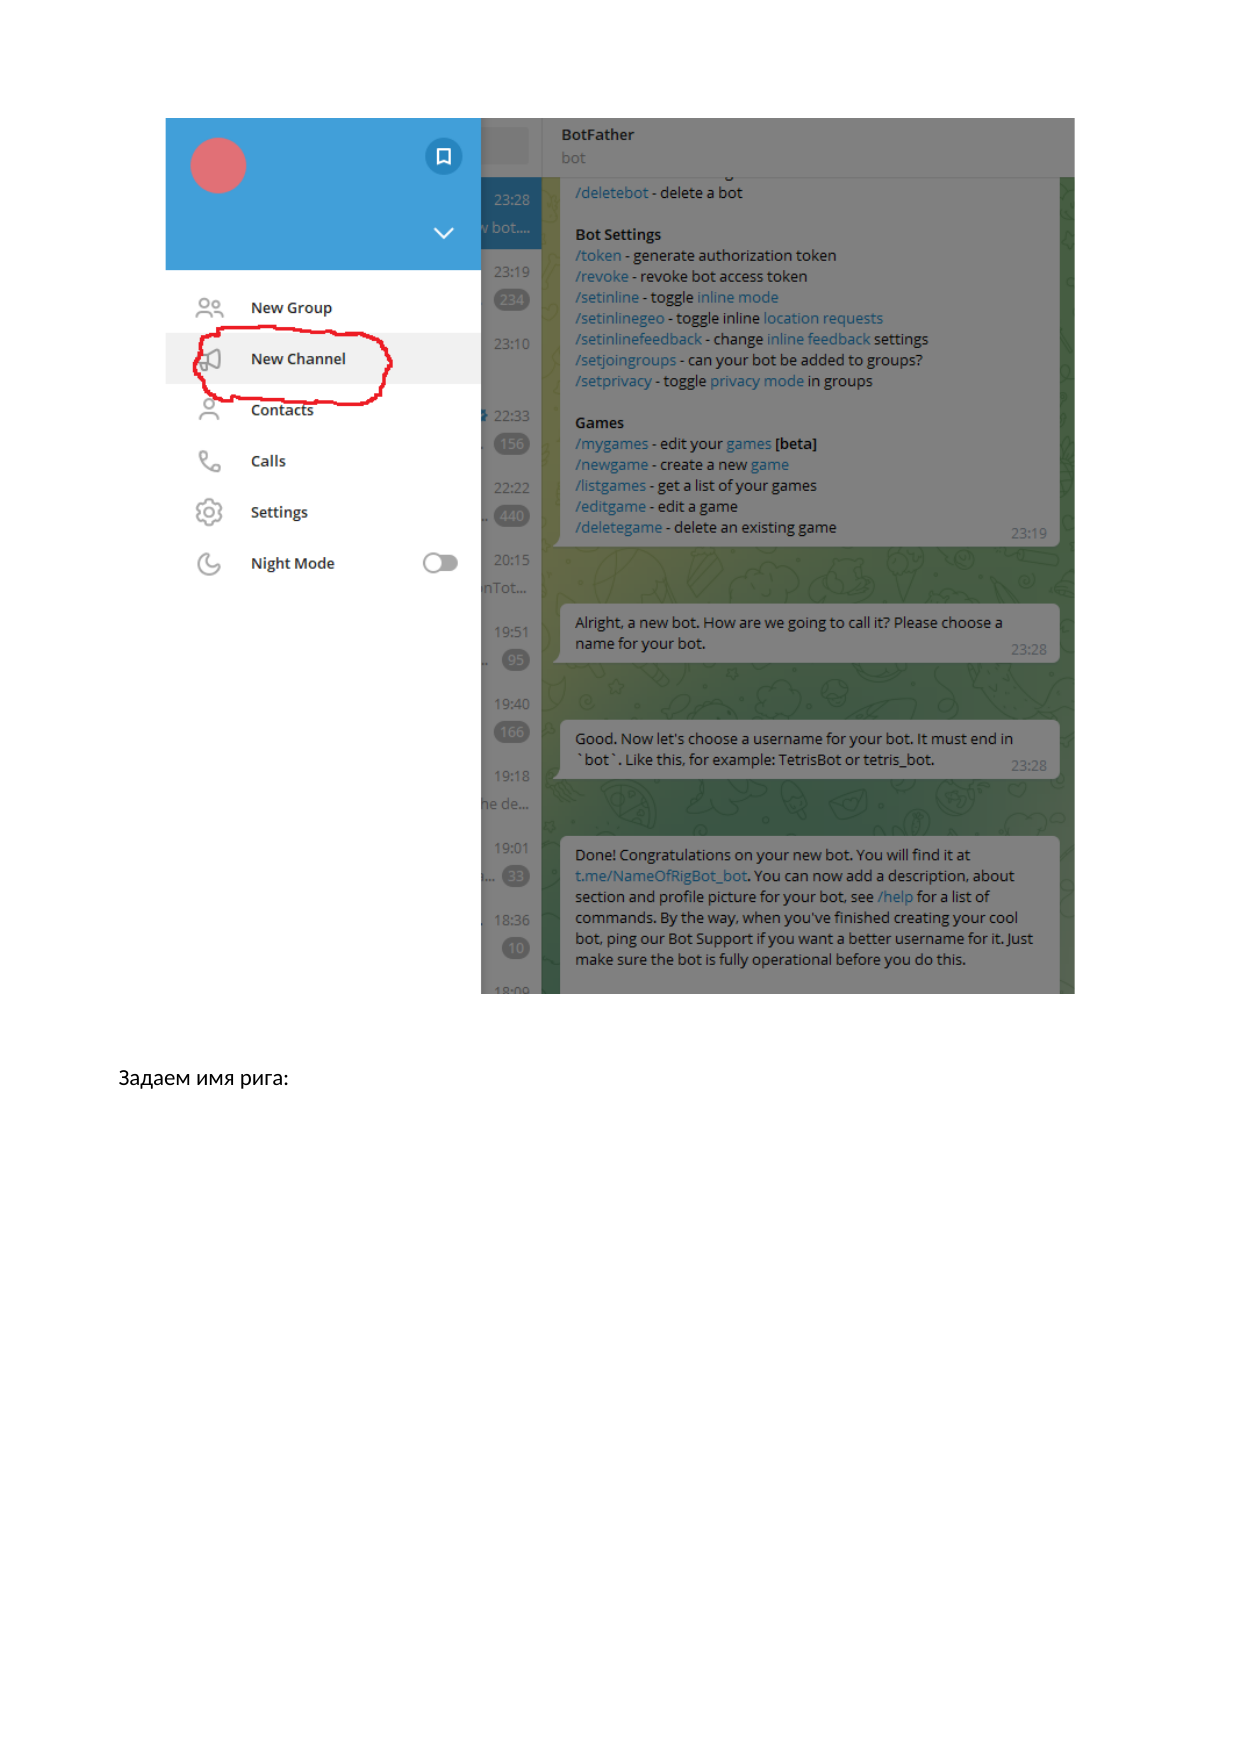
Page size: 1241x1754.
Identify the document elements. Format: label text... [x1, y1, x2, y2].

text Задаем имя рига: [59, 1063, 1181, 1091]
picture [165, 118, 1075, 994]
